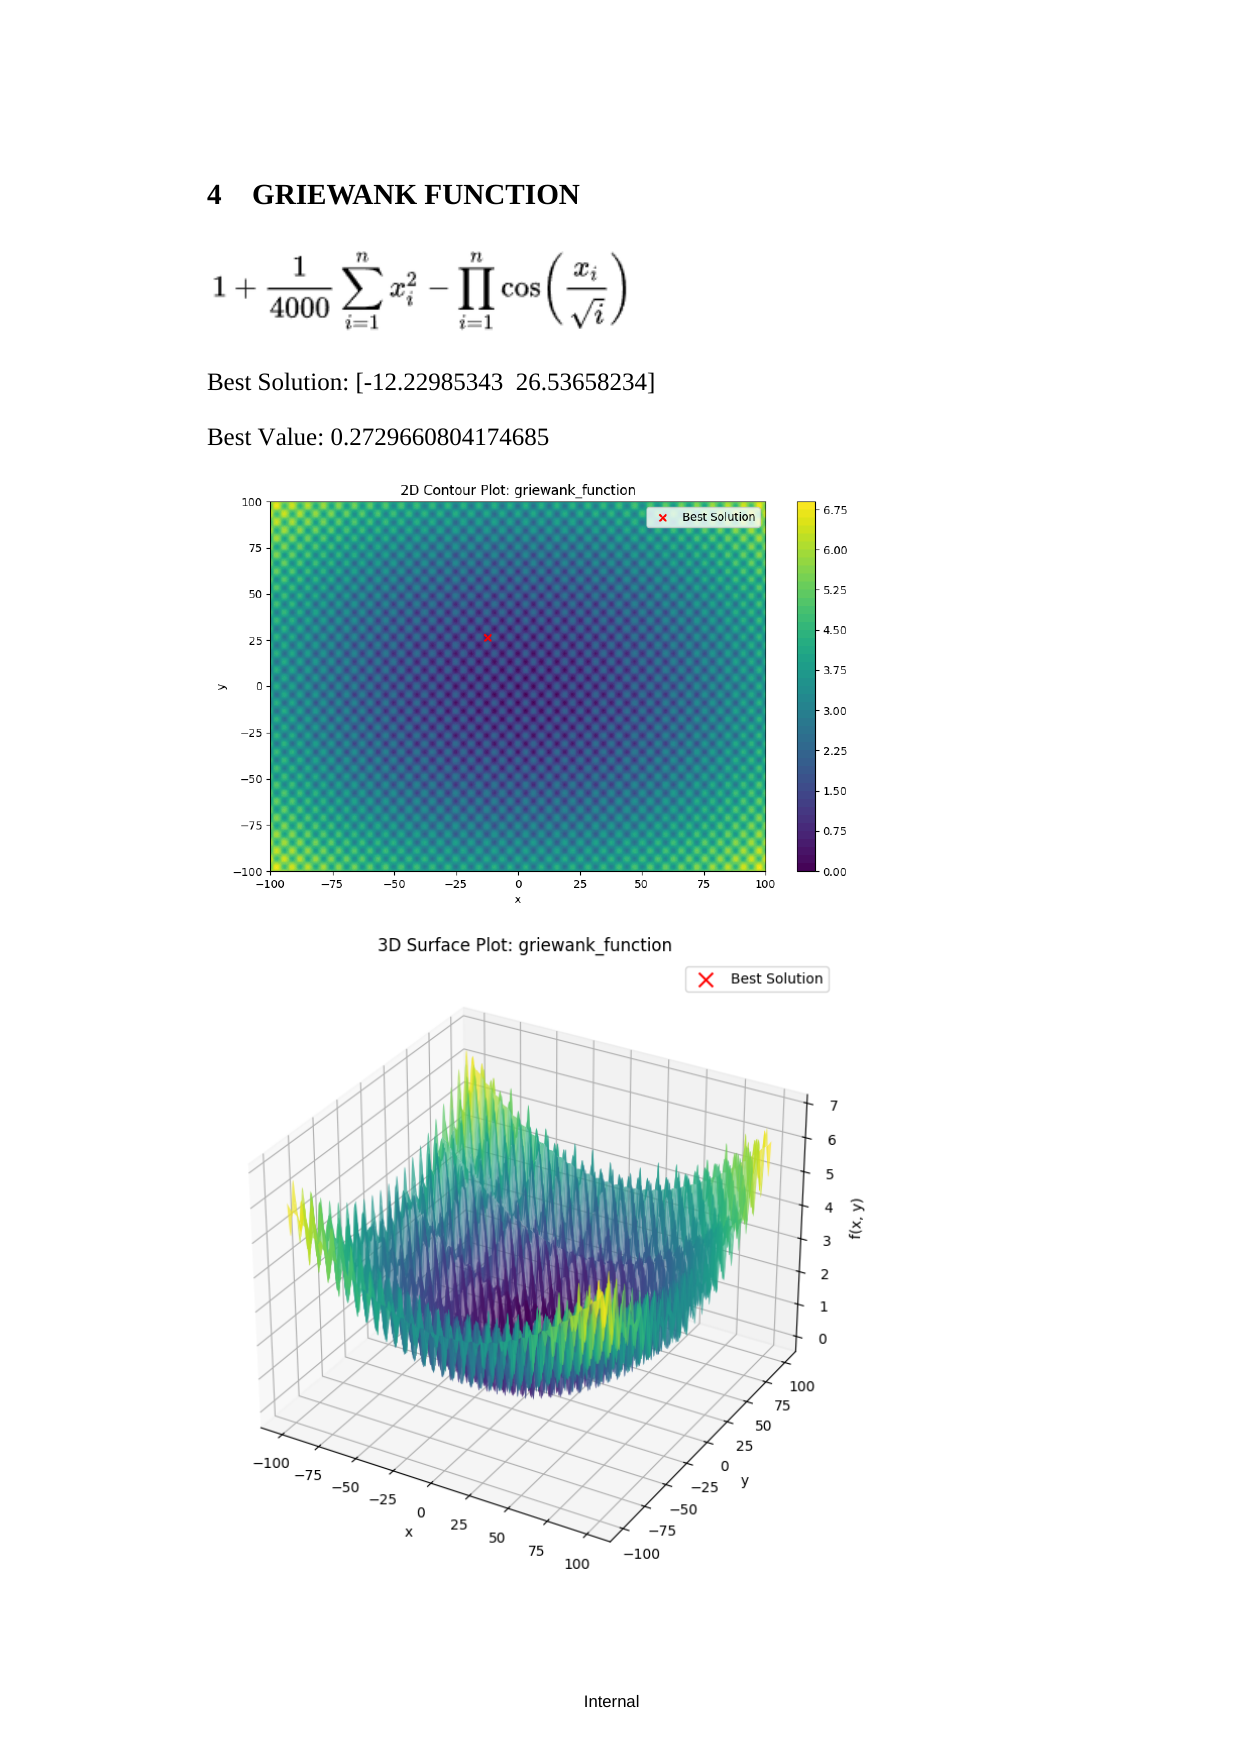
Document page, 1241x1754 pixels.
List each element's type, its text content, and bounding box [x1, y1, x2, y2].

picture [206, 240, 631, 340]
text Best Solution: [-12.22985343 26.53658234] [207, 367, 1122, 396]
picture [206, 931, 871, 1576]
text Best Value: 0.2729660804174685 [207, 422, 1122, 451]
text Griewank Function [207, 177, 1122, 211]
picture [206, 478, 849, 905]
